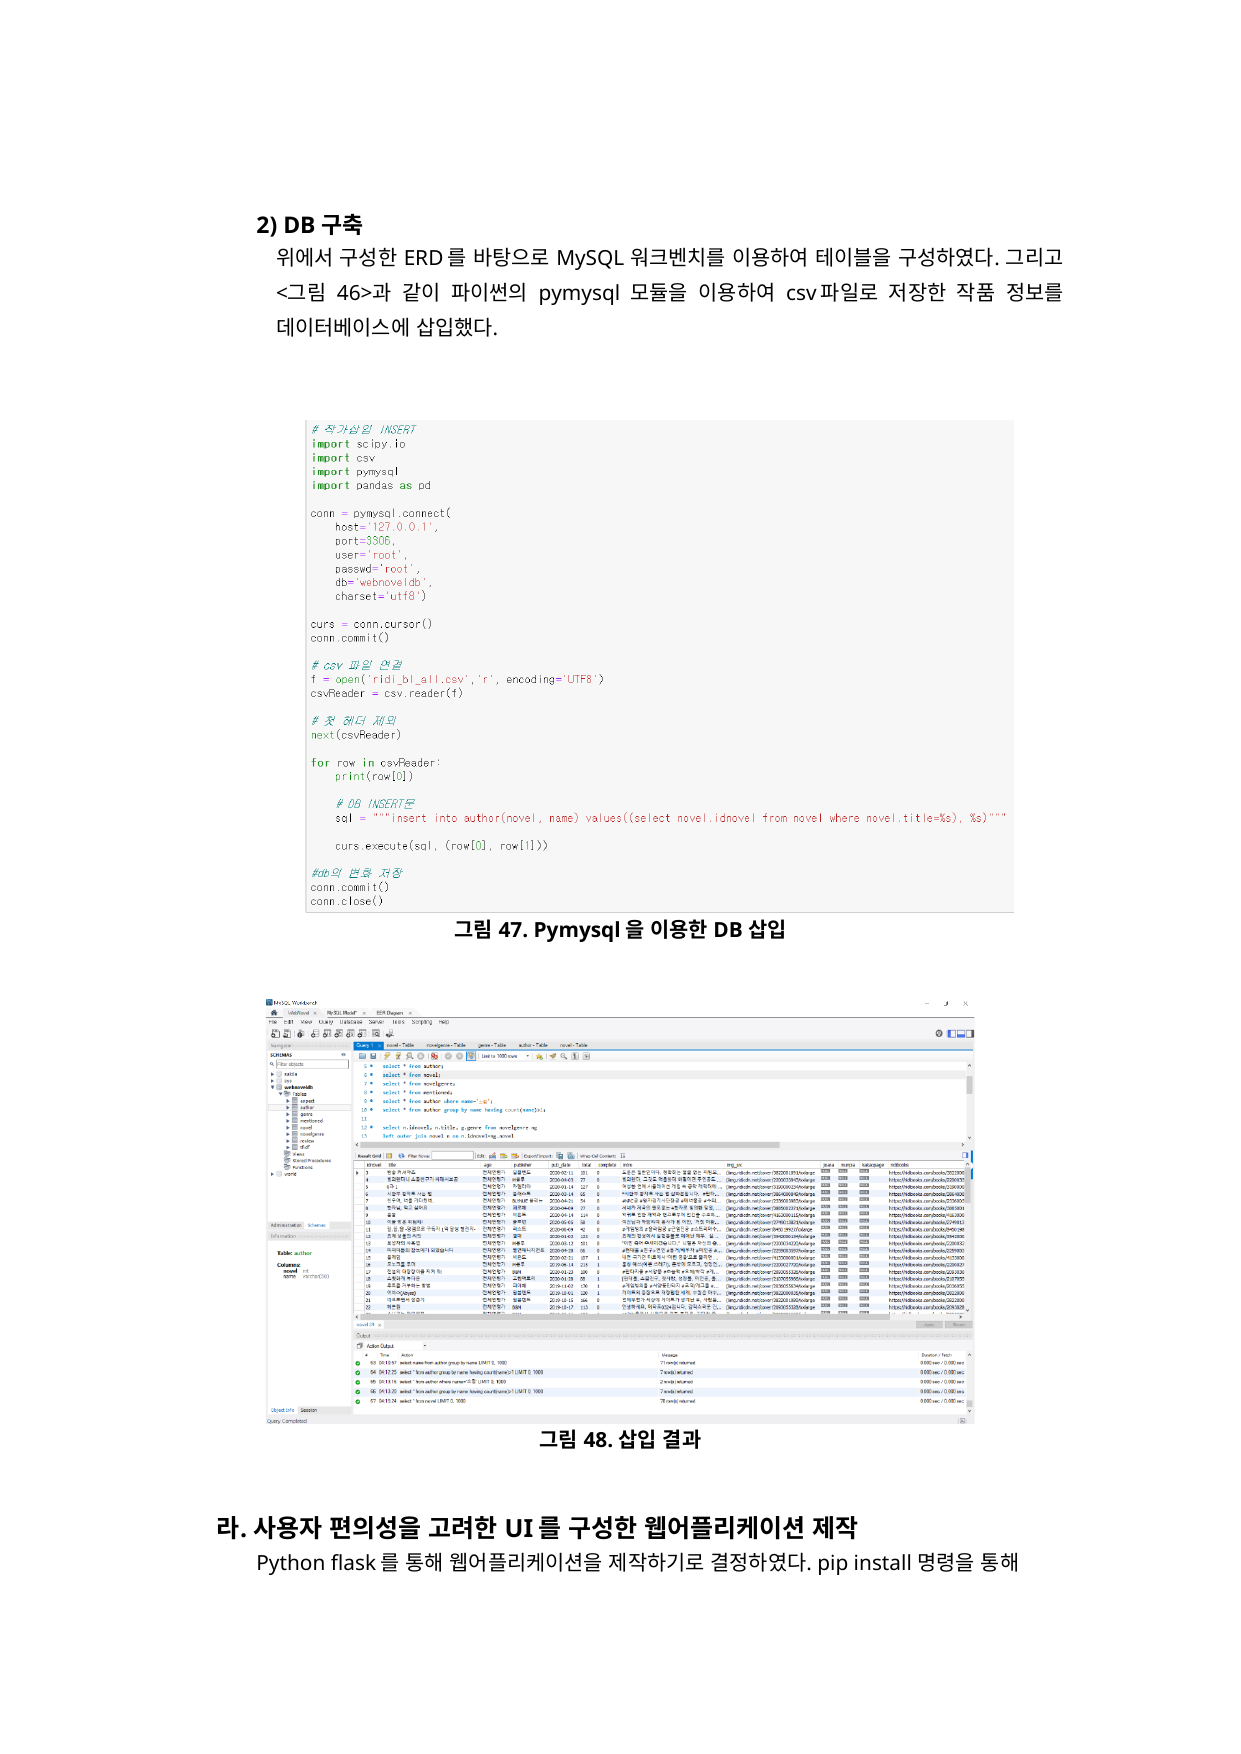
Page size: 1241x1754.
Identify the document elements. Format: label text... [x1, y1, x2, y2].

picture [305, 420, 1014, 913]
text 2) DB 구축 [256, 207, 1063, 240]
text 위에서 구성한 ERD를 바탕으로 MySQL 워크벤치를 이용하여 테이블을 구성하였다. 그리고 <그림 46>과 같이 파이썬의 pymysql 모듈을 이용하여 csv파일로 저장한 작품 정보를 데이터베이스에 삽입했다. [276, 241, 1063, 341]
picture [265, 997, 975, 1424]
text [256, 1546, 1063, 1576]
text 라. 사용자 편의성을 고려한 UI를 구성한 웹어플리케이션 제작 [217, 1508, 1063, 1544]
text 그림 47. Pymysql을 이용한 DB 삽입 [177, 914, 1063, 944]
text 그림 48. 삽입 결과 [177, 1423, 1063, 1454]
